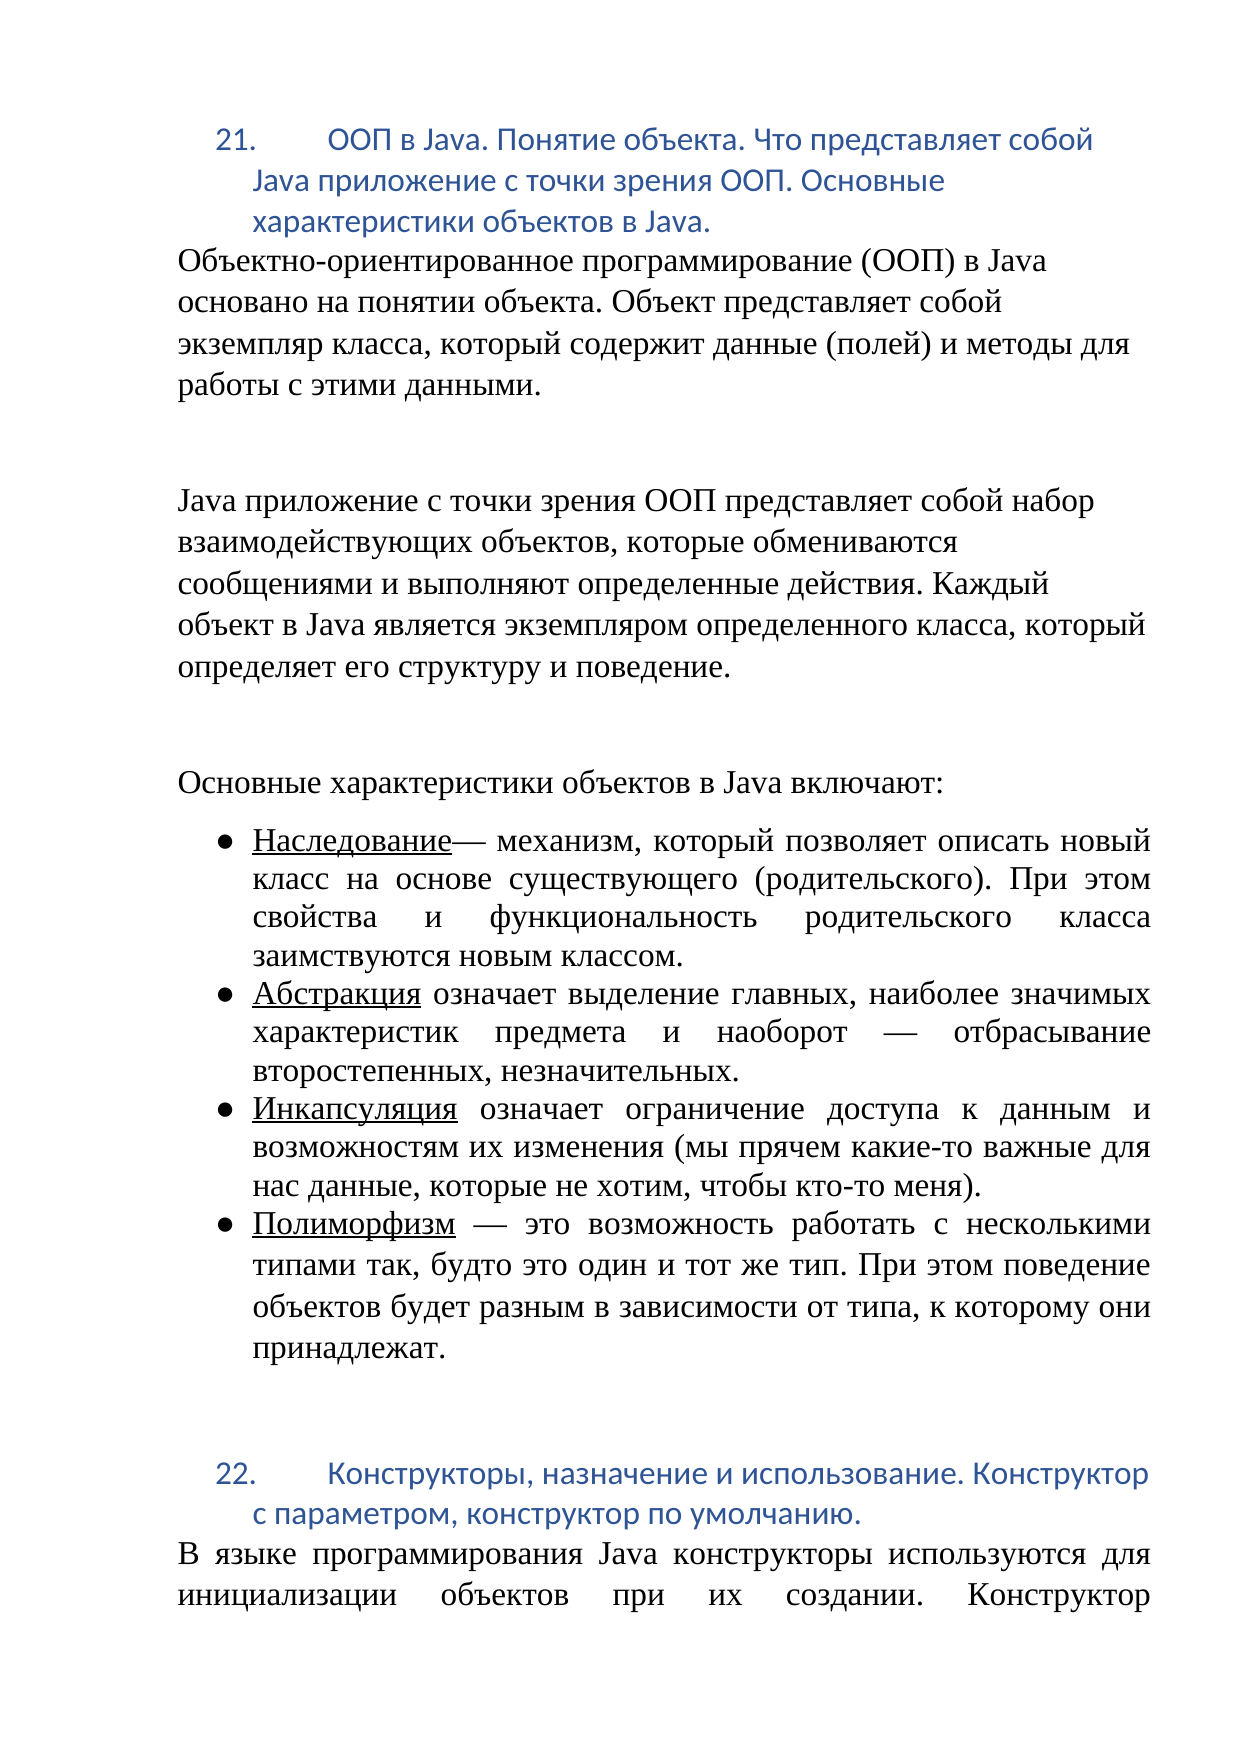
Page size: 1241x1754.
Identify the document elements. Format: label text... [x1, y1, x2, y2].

list Полиморфизм — это возможность работать с несколькими типами так, будто это один и тот же тип. При этом поведение объектов будет разным в зависимости от типа, к которому они принадлежат. [215, 1203, 1152, 1366]
list Инкапсуляция означает ограничение доступа к данным и возможностям их изменения (мы прячем какие-то важные для нас данные, которые не хотим, чтобы кто-то меня). [215, 1088, 1152, 1203]
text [177, 1533, 1152, 1613]
text Java приложение с точки зрения ООП представляет собой набор взаимодействующих объектов, которые обмениваются сообщениями и выполняют определенные действия. Каждый объект в Java является экземпляром определенного класса, который определяет его структуру и поведение. [177, 480, 1152, 684]
list Наследование— механизм, который позволяет описать новый класс на основе существующего (родительского). При этом свойства и функциональность родительского класса заимствуются новым классом. [215, 820, 1152, 973]
subtitle ООП в Java. Понятие объекта. Что представляет собой Java приложение с точки зрения ООП. Основные характеристики объектов в Java. [215, 118, 1152, 240]
text Объектно-ориентированное программирование (ООП) в Java основано на понятии объекта. Объект представляет собой экземпляр класса, который содержит данные (полей) и методы для работы с этими данными. [177, 240, 1152, 403]
text Основные характеристики объектов в Java включают: [177, 762, 1152, 800]
subtitle Конструкторы, назначение и использование. Конструктор с параметром, конструктор по умолчанию. [215, 1452, 1152, 1533]
list Абстракция означает выделение главных, наиболее значимых характеристик предмета и наоборот — отбрасывание второстепенных, незначительных. [215, 973, 1152, 1088]
